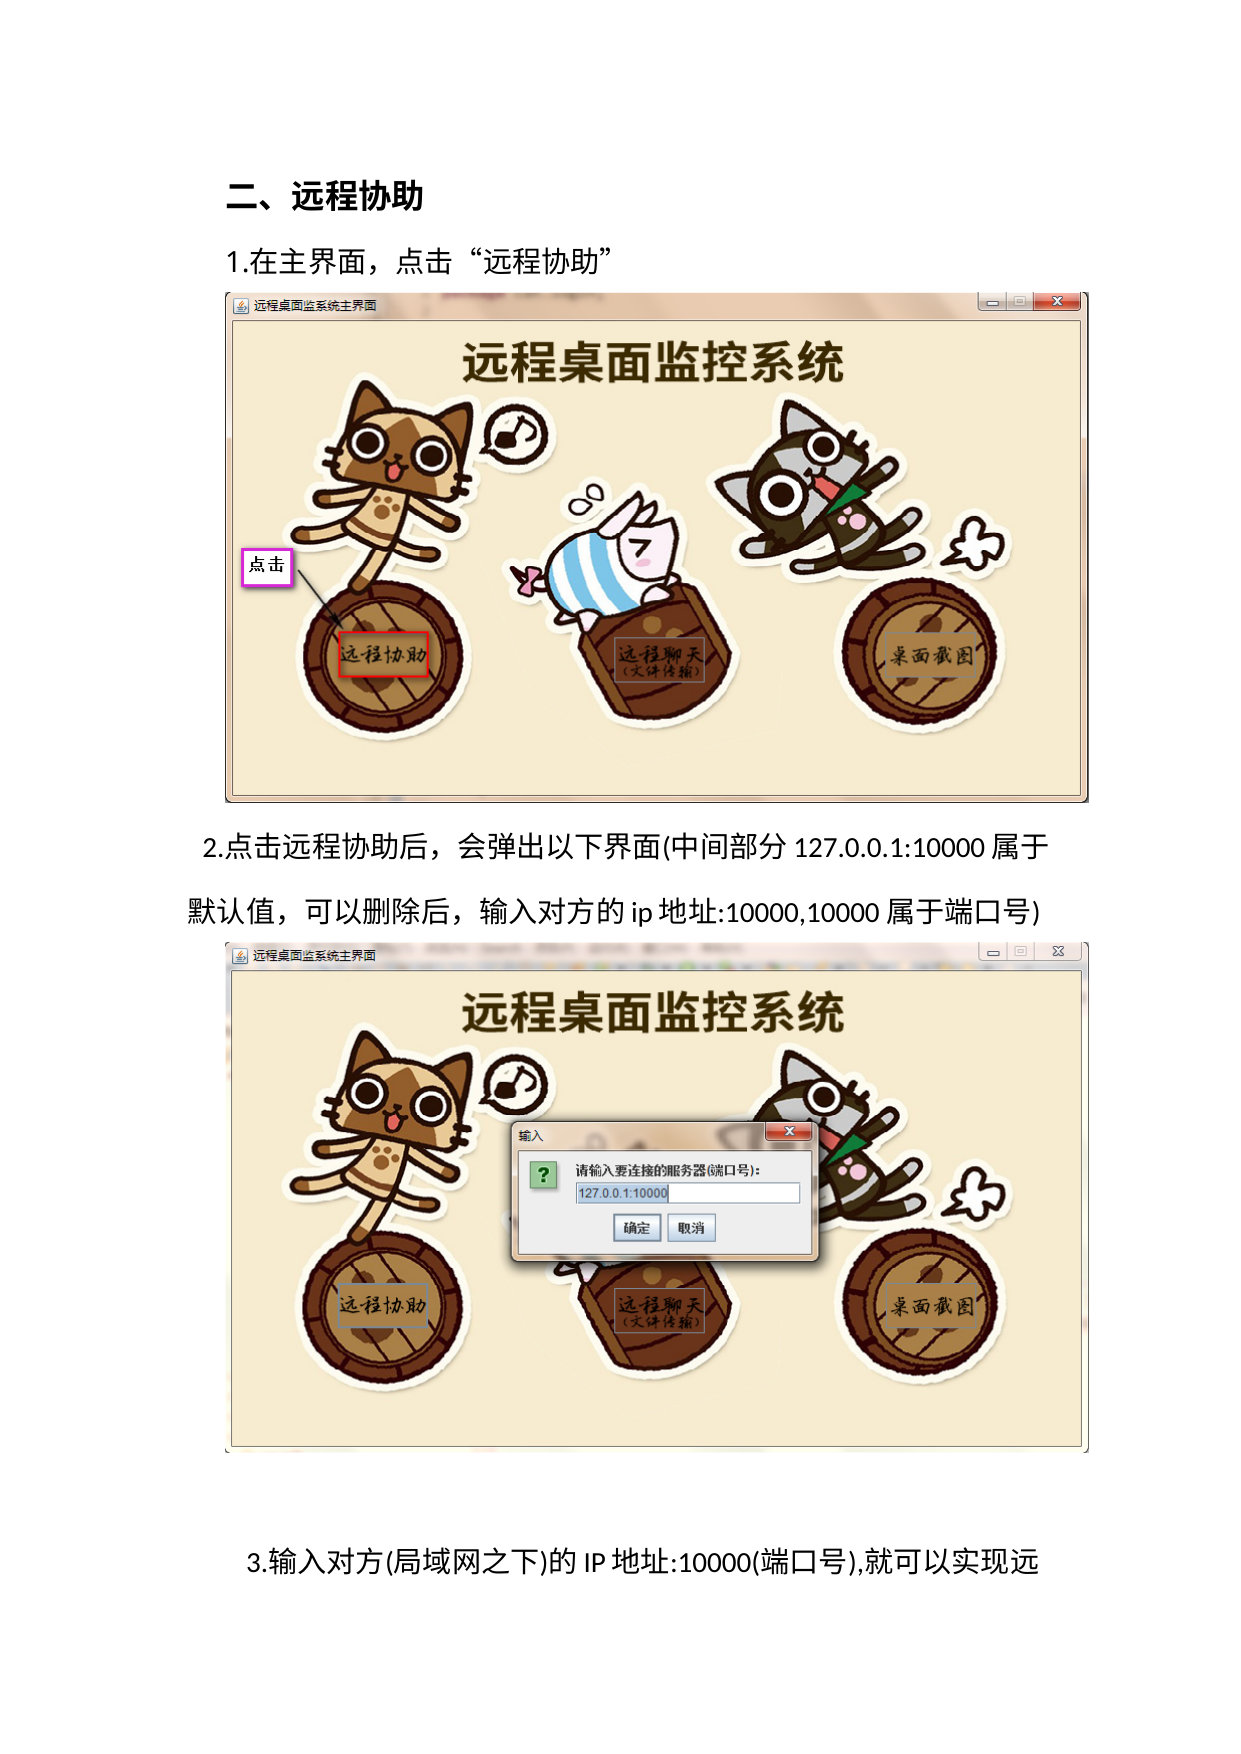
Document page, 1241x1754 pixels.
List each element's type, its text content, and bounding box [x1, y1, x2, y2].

picture [225, 942, 1089, 1453]
picture [225, 292, 1089, 803]
text 2.点击远程协助后，会弹出以下界面(中间部分127.0.0.1:10000属于默认值，可以删除后，输入对方的ip地址:10000,10000属于端口号) [187, 812, 1053, 942]
list 1.在主界面，点击“远程协助” [225, 227, 1053, 292]
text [187, 1527, 1053, 1592]
list 二、远程协助 [225, 162, 1053, 227]
